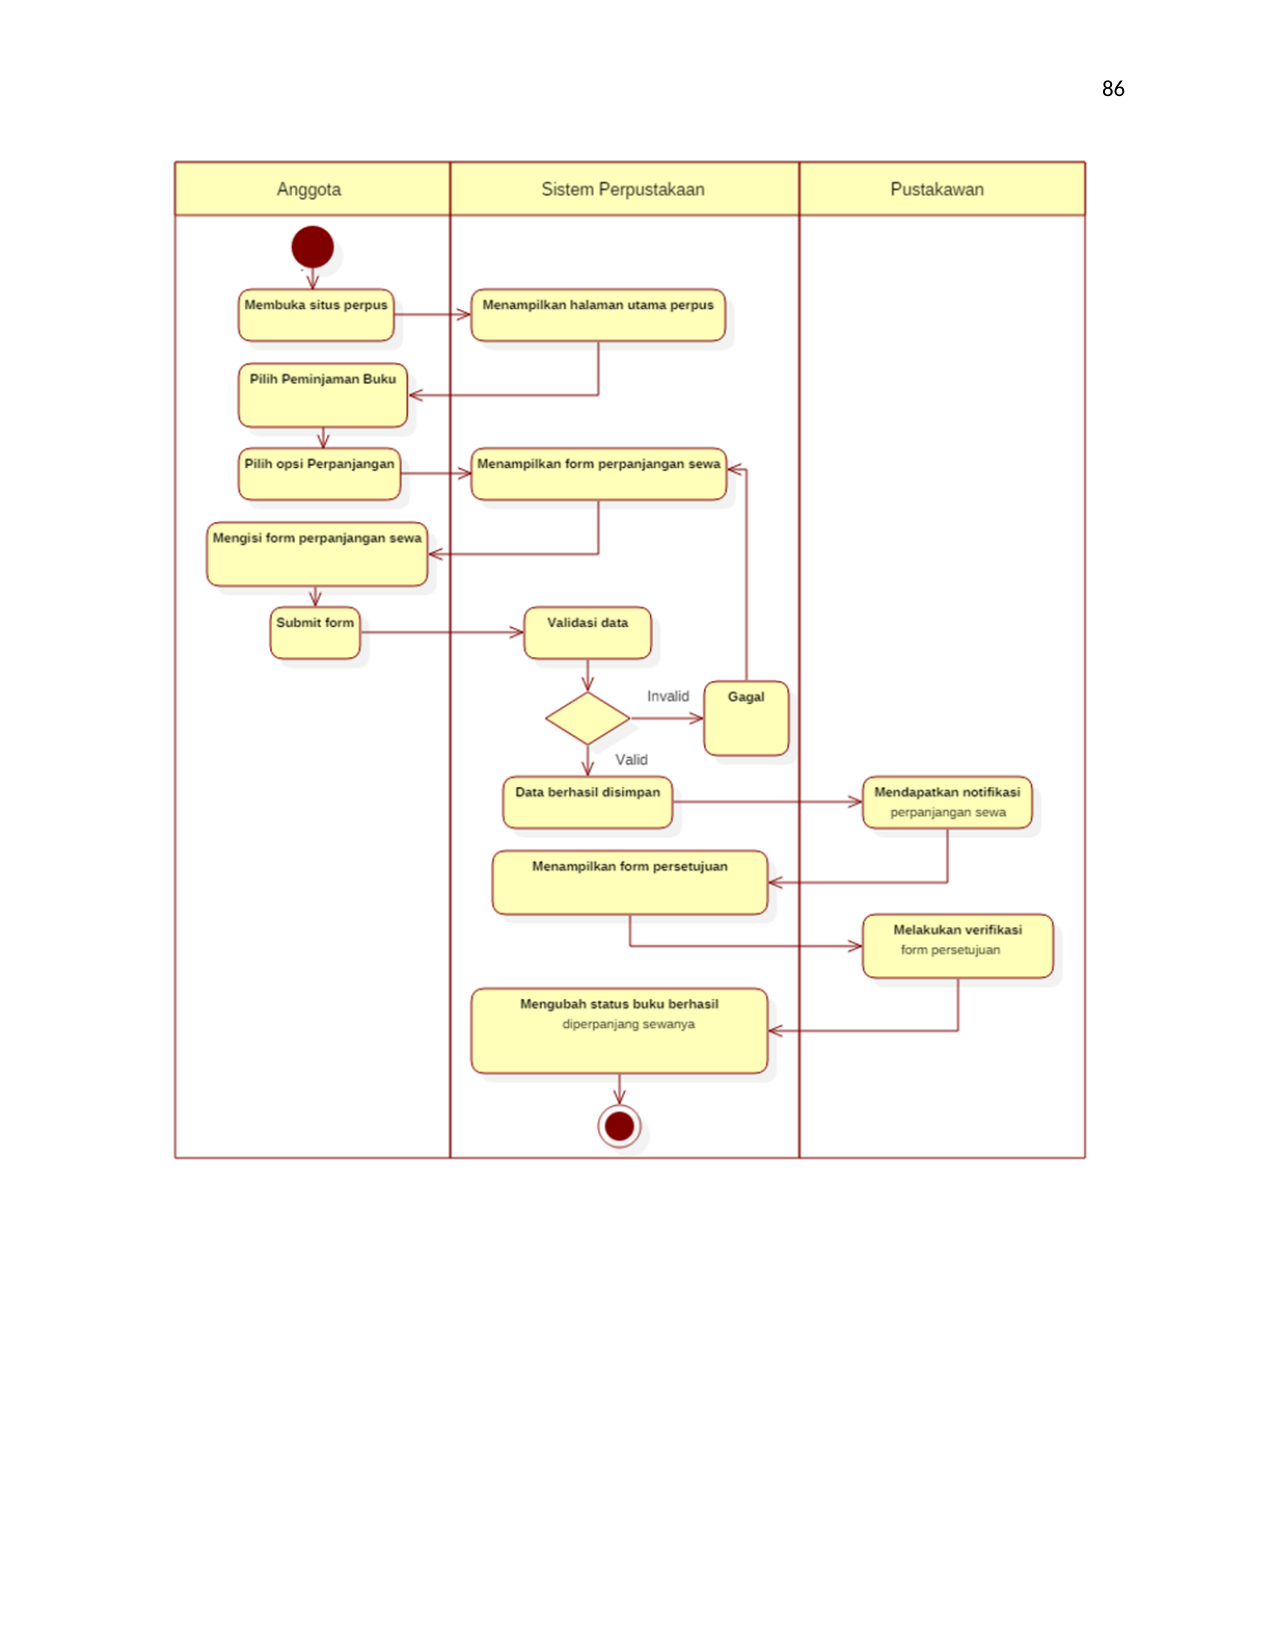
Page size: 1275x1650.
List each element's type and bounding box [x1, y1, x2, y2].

picture [162, 150, 1138, 1211]
